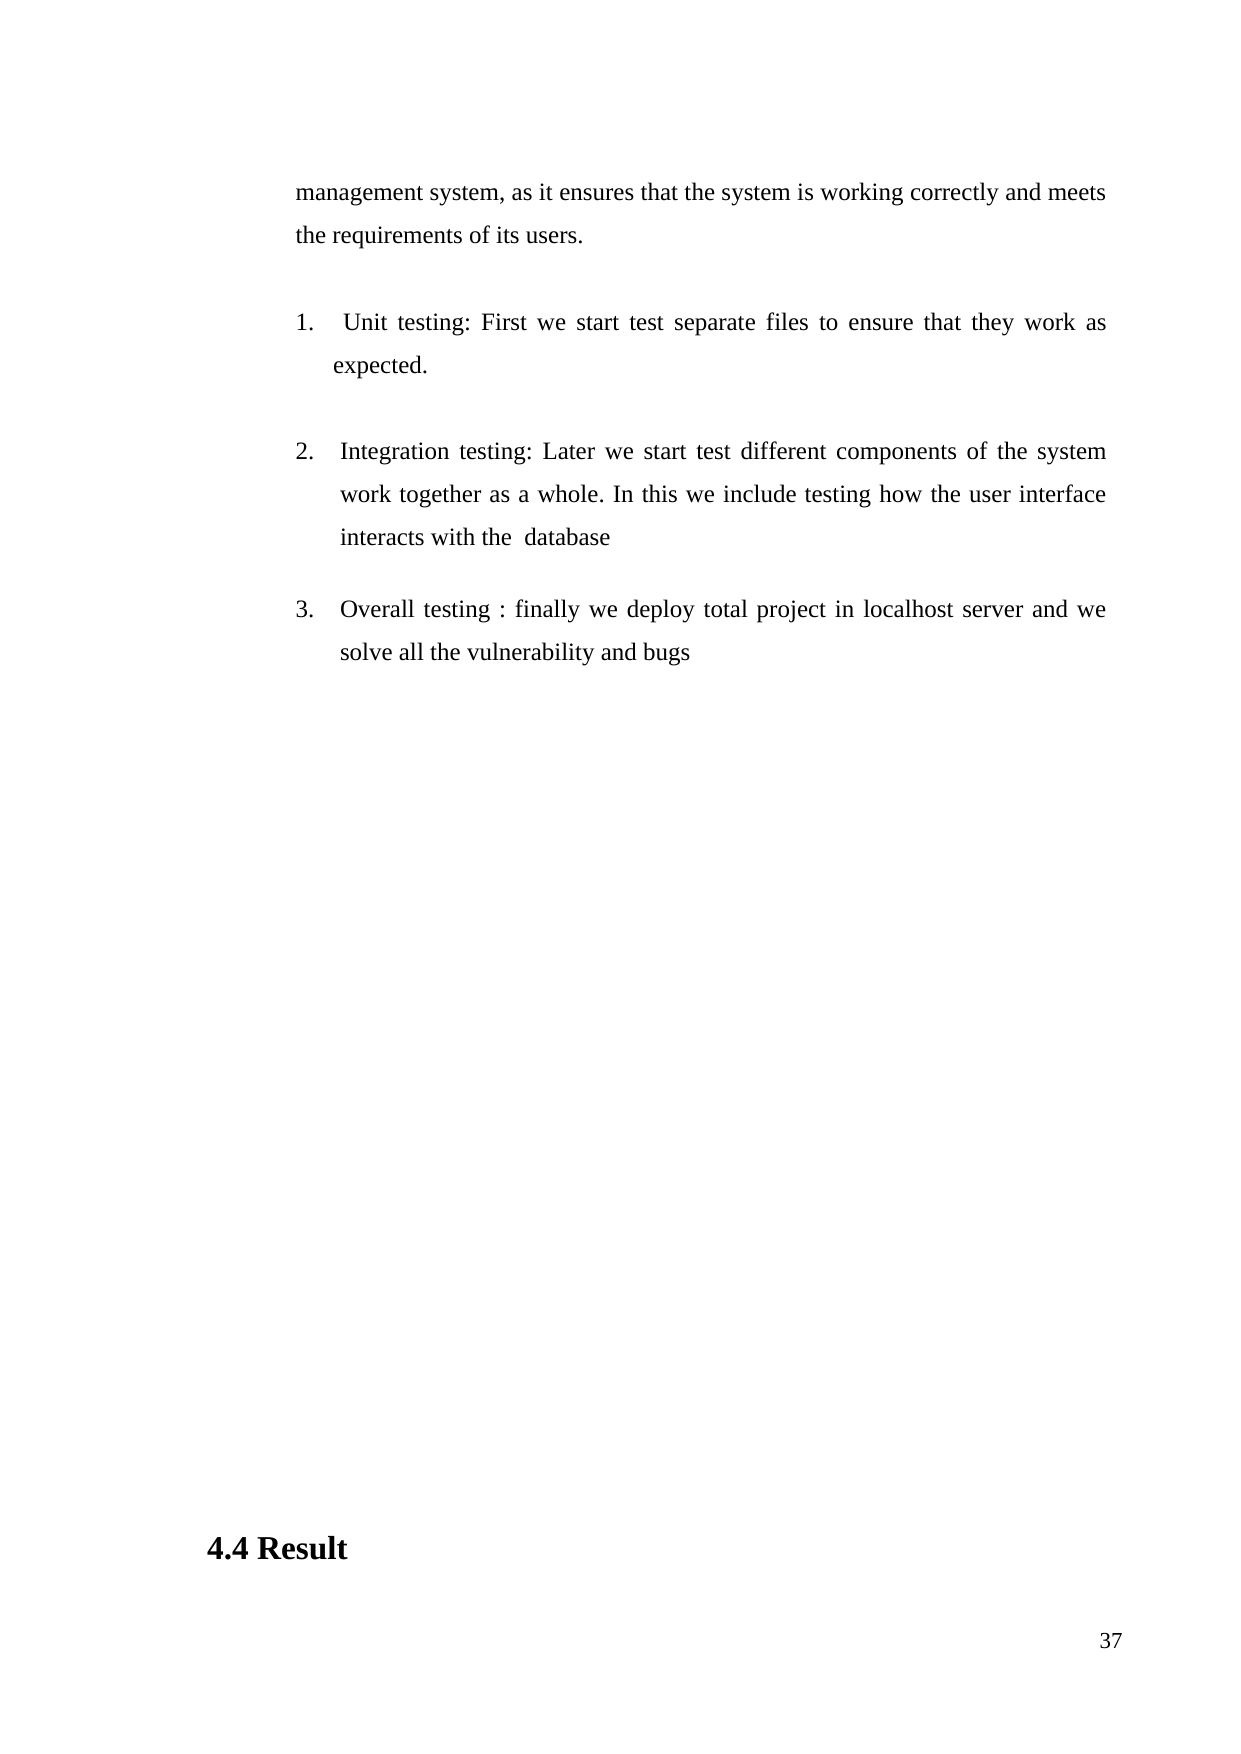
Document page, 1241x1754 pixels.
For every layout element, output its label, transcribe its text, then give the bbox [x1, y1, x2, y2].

text 4.4 Result [207, 1528, 1107, 1567]
list Unit testing: First we start test separate files to ensure that they work as expected. [295, 307, 1107, 378]
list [281, 177, 1107, 249]
list Overall testing : finally we deploy total project in localhost server and we solve all the vulnerability and bugs [295, 594, 1107, 666]
list Integration testing: Later we start test different components of the system work together as a whole. In this we include testing how the user interface interacts with the database [295, 436, 1107, 551]
